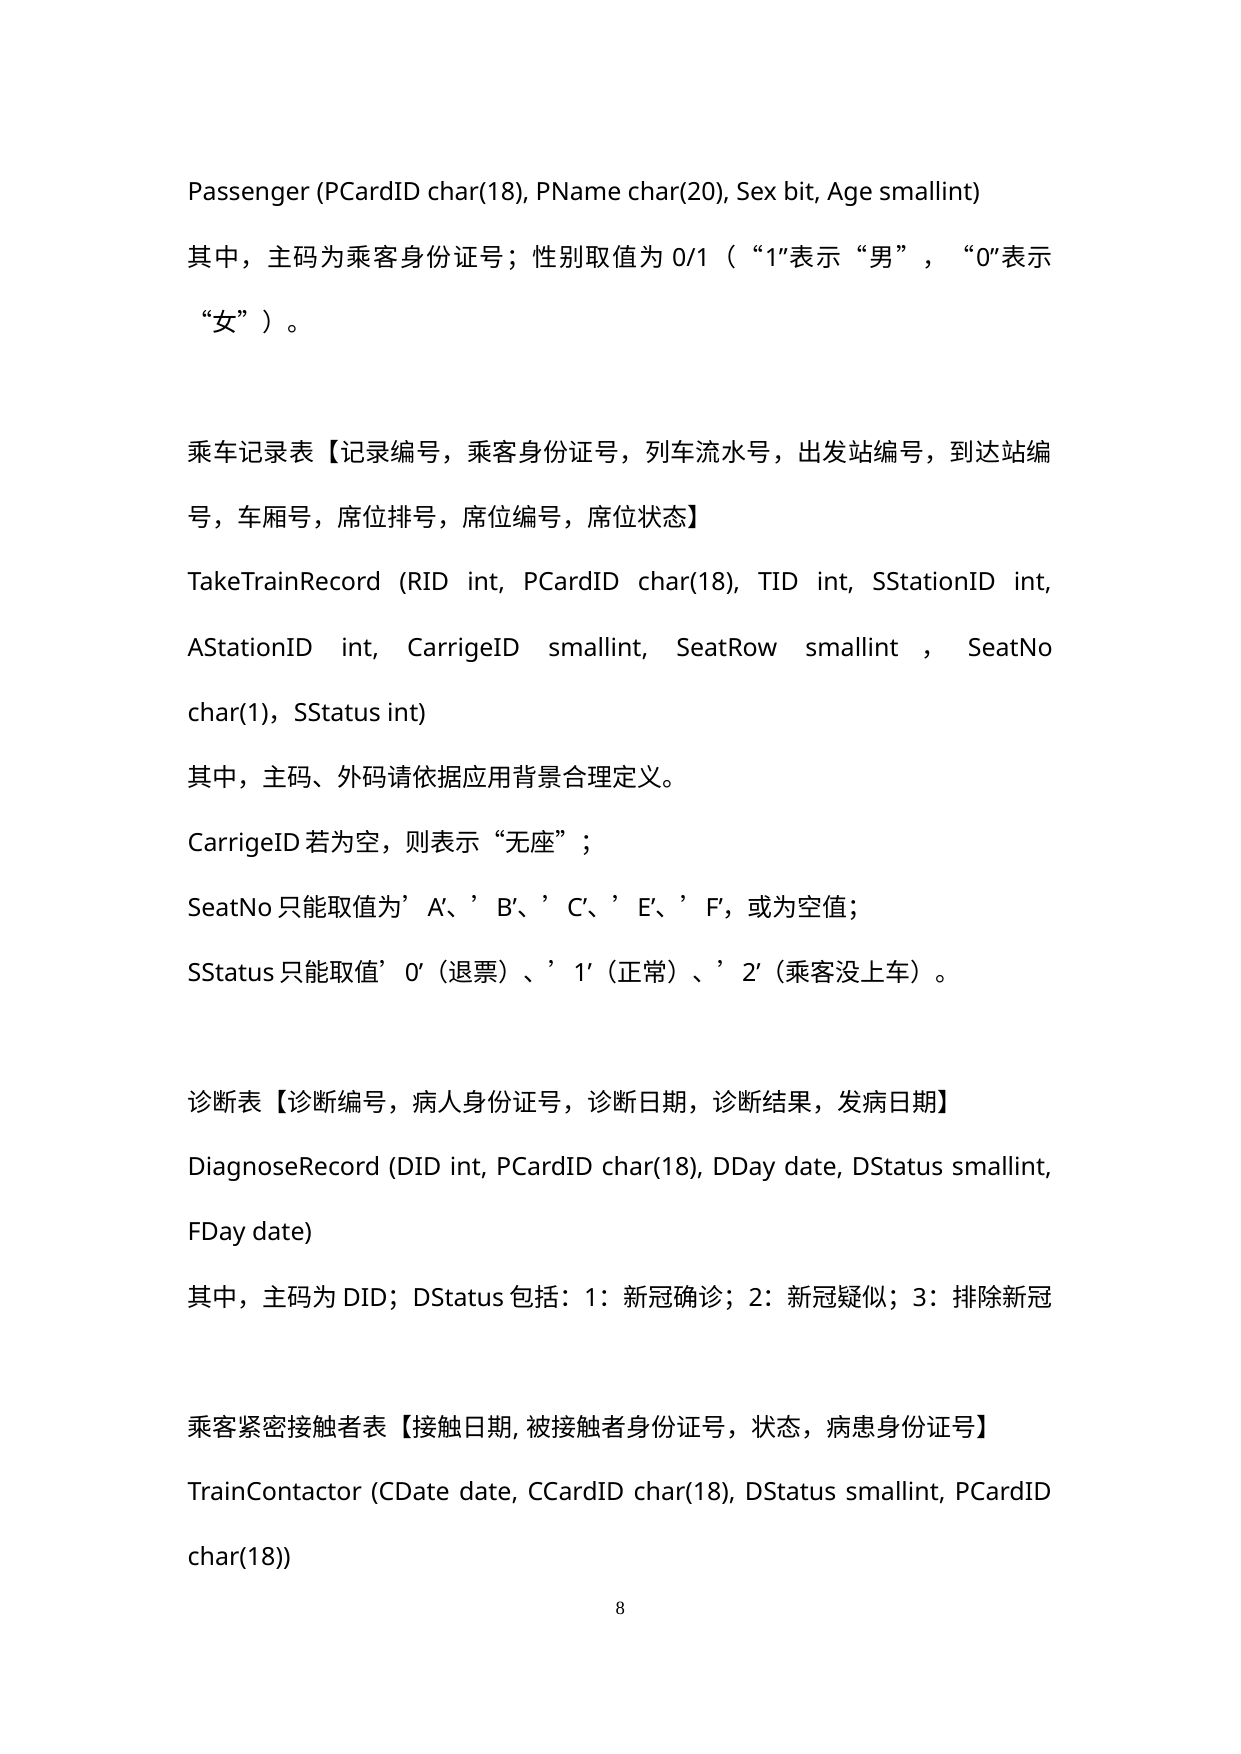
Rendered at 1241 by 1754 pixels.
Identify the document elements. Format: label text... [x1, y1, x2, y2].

text 乘客紧密接触者表【接触日期, 被接触者身份证号，状态，病患身份证号】 [187, 1393, 1053, 1458]
text SeatNo只能取值为’A’、’B’、’C’、’E’、’F’，或为空值； [187, 873, 1053, 938]
text TrainContactor (CDate date, CCardID char(18), DStatus smallint, PCardID char(18)) [187, 1458, 1053, 1588]
text 其中，主码为乘客身份证号；性别取值为0/1（“1”表示“男”，“0”表示“女”）。 [187, 223, 1053, 353]
text SStatus只能取值’0’（退票）、’1’（正常）、’2’（乘客没上车）。 [187, 938, 1053, 1003]
text 其中，主码为DID；DStatus包括：1：新冠确诊；2：新冠疑似；3：排除新冠 [187, 1263, 1053, 1328]
text 乘车记录表【记录编号，乘客身份证号，列车流水号，出发站编号，到达站编号，车厢号，席位排号，席位编号，席位状态】 [187, 418, 1053, 548]
text CarrigeID若为空，则表示“无座”； [187, 808, 1053, 873]
text TakeTrainRecord (RID int, PCardID char(18), TID int, SStationID int, AStationID int, CarrigeID smallint, SeatRow smallint，SeatNo char(1)，SStatus int) [187, 548, 1053, 743]
text Passenger (PCardID char(18), PName char(20), Sex bit, Age smallint) [187, 158, 1053, 223]
text 其中，主码、外码请依据应用背景合理定义。 [187, 743, 1053, 808]
text 诊断表【诊断编号，病人身份证号，诊断日期，诊断结果，发病日期】 [187, 1068, 1053, 1133]
text DiagnoseRecord (DID int, PCardID char(18), DDay date, DStatus smallint, FDay date) [187, 1133, 1053, 1263]
